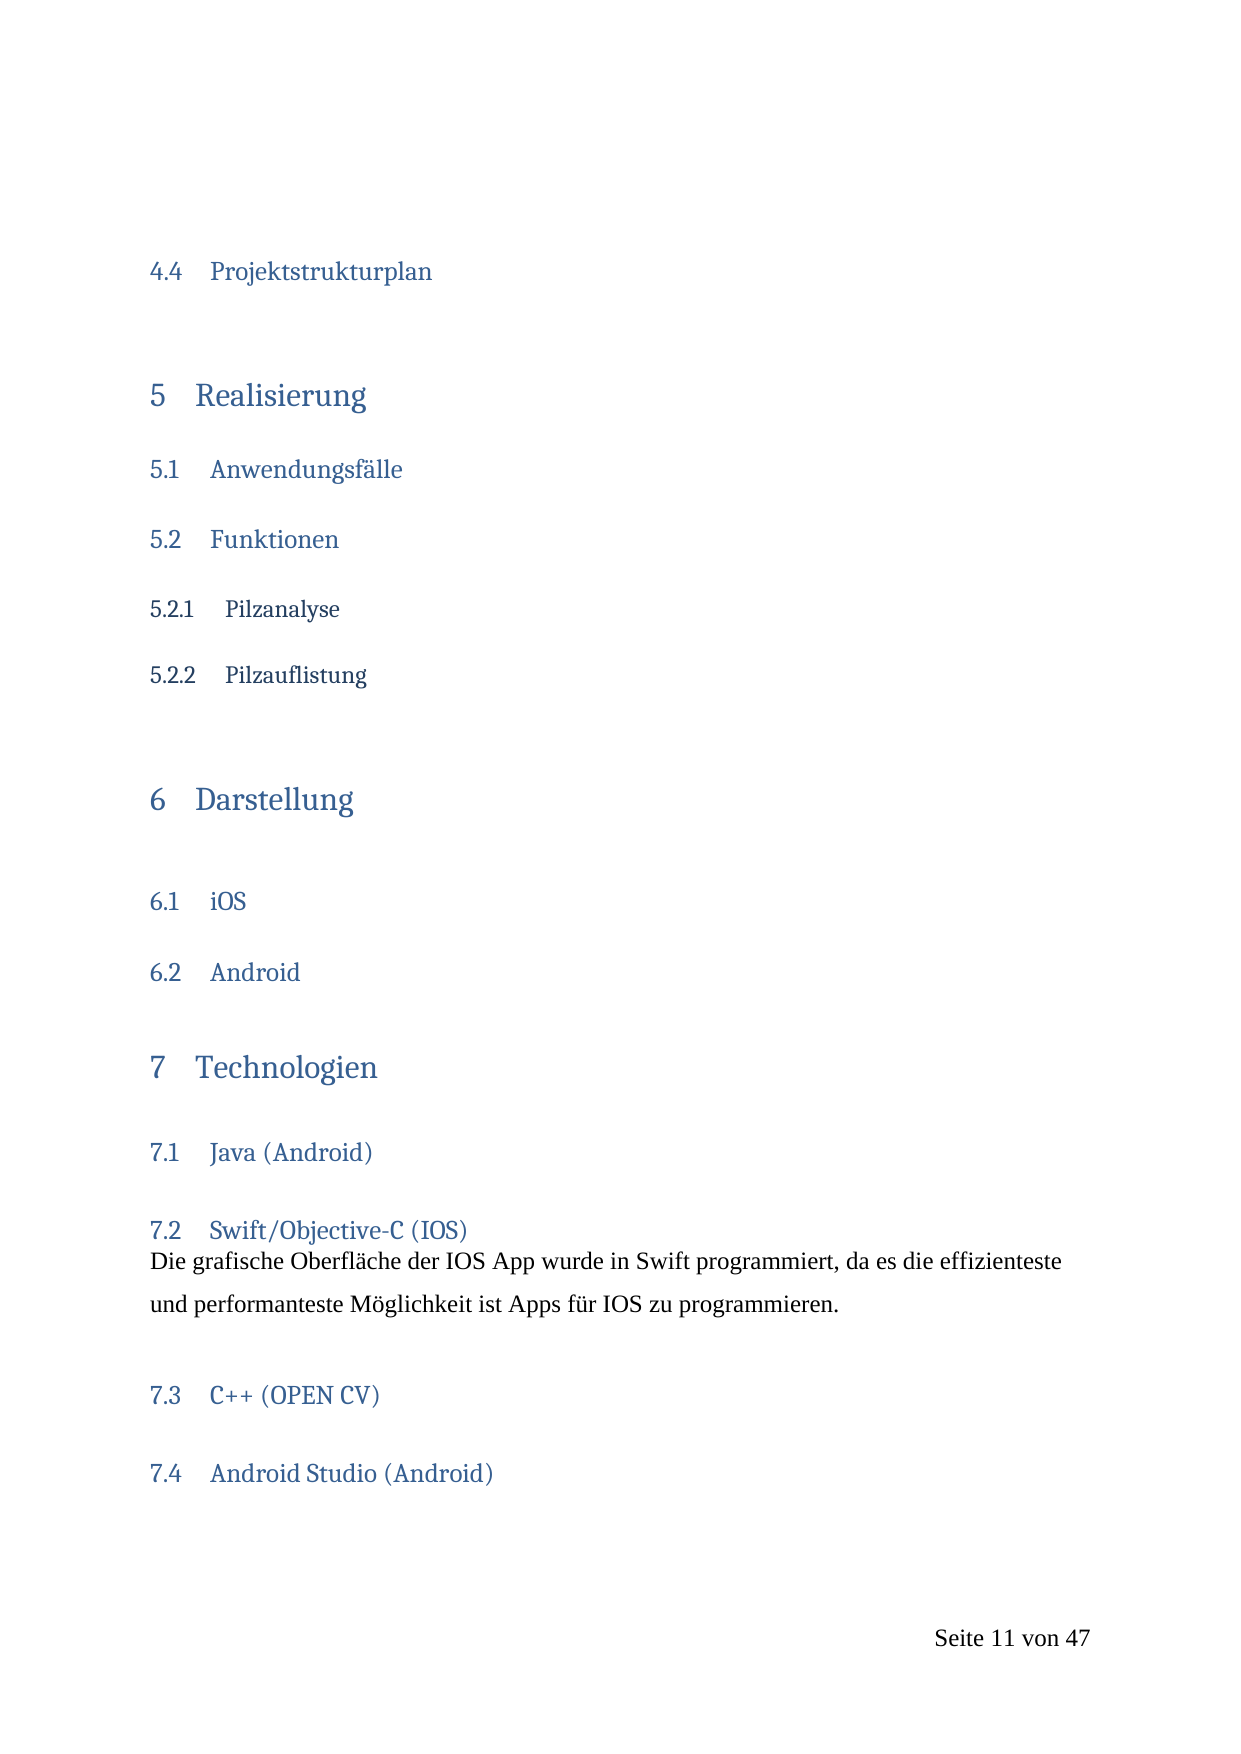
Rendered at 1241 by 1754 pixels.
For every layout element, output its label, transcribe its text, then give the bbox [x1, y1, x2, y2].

subtitle Funktionen [150, 524, 1090, 556]
subtitle Projektstrukturplan [150, 256, 1090, 287]
subtitle iOS [150, 886, 1090, 918]
subtitle Swift/Objective-C (IOS) [150, 1215, 1090, 1246]
subtitle Java (Android) [150, 1137, 1090, 1168]
subtitle Realisierung [150, 376, 1090, 414]
subtitle Pilzanalyse [150, 595, 1090, 624]
subtitle Android Studio (Android) [150, 1458, 1090, 1489]
text Die grafische Oberfläche der IOS App wurde in Swift programmiert, da es die effizienteste und performanteste Möglichkeit ist Apps für IOS zu programmieren. [150, 1246, 1090, 1318]
subtitle Android [150, 957, 1090, 988]
subtitle Pilzauflistung [150, 661, 1090, 690]
subtitle C++ (OPEN CV) [150, 1380, 1090, 1411]
subtitle Technologien [150, 1048, 1090, 1087]
subtitle Darstellung [150, 781, 1090, 819]
subtitle Anwendungsfälle [150, 454, 1090, 485]
